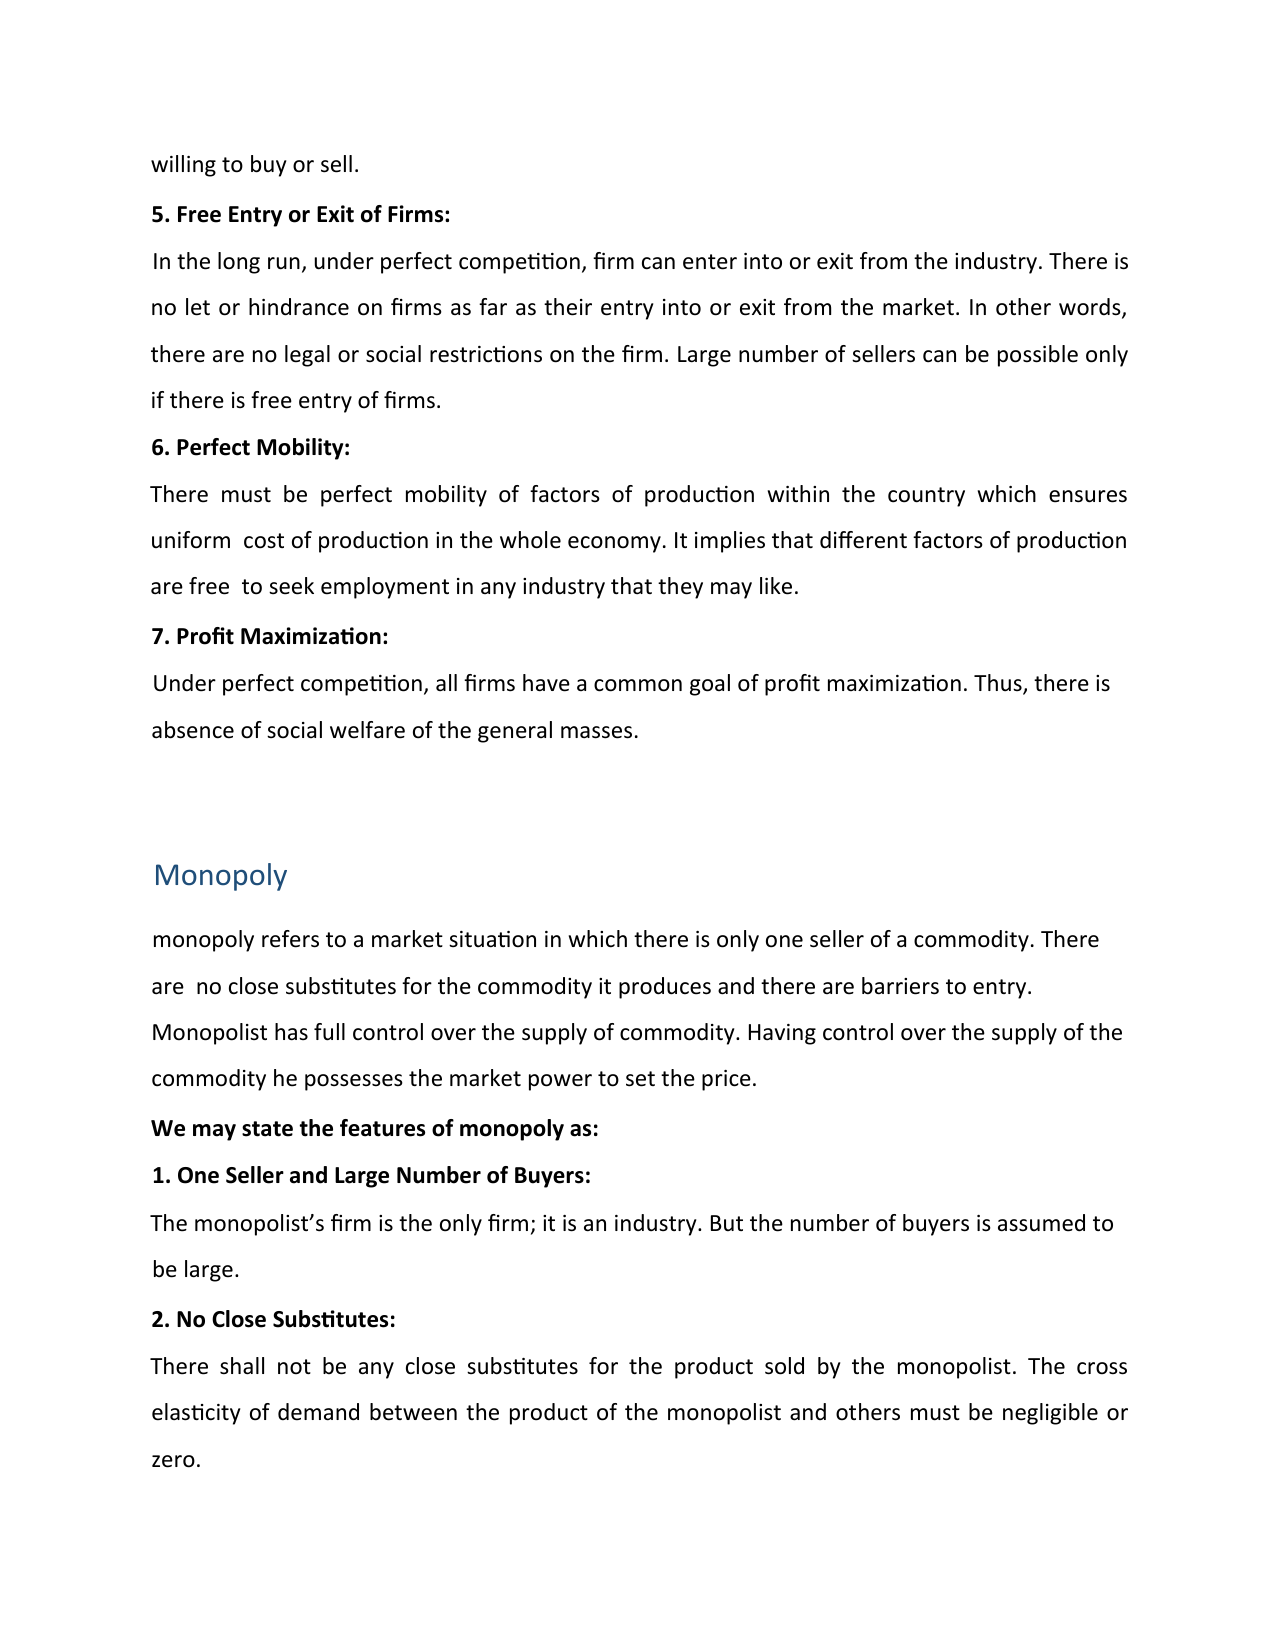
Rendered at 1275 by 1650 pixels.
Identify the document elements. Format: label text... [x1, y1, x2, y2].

text monopoly refers to a market situation in which there is only one seller of a commodity. There are no close substitutes for the commodity it produces and there are barriers to entry. Monopolist has full control over the supply of commodity. Having control over the supply of the commodity he possesses the market power to set the price. [151, 923, 1130, 1093]
text 7. Profit Maximization: [151, 620, 1131, 651]
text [151, 148, 1130, 179]
text 6. Perfect Mobility: [151, 431, 1131, 461]
text There must be perfect mobility of factors of production within the country which ensures uniform cost of production in the whole economy. It implies that different factors of production are free to seek employment in any industry that they may like. [150, 478, 1130, 601]
text The monopolist’s firm is the only firm; it is an industry. But the number of buyers is assumed to be large. [150, 1207, 1130, 1284]
text Monopoly [153, 854, 1131, 893]
text There shall not be any close substitutes for the product sold by the monopolist. The cross elasticity of demand between the product of the monopolist and others must be negligible or zero. [150, 1350, 1130, 1473]
text Under perfect competition, all firms have a common goal of profit maximization. Thus, there is absence of social welfare of the general masses. [151, 667, 1130, 744]
text 1. One Seller and Large Number of Buyers: [152, 1160, 1131, 1190]
text In the long run, under perfect competition, firm can enter into or exit from the industry. There is no let or hindrance on firms as far as their entry into or exit from the market. In other words, there are no legal or social restrictions on the firm. Large number of sellers can be possible only if there is free entry of firms. [150, 245, 1131, 415]
text 2. No Close Substitutes: [151, 1303, 1131, 1333]
text We may state the features of monopoly as: [151, 1113, 1131, 1143]
text 5. Free Entry or Exit of Firms: [151, 198, 1131, 229]
